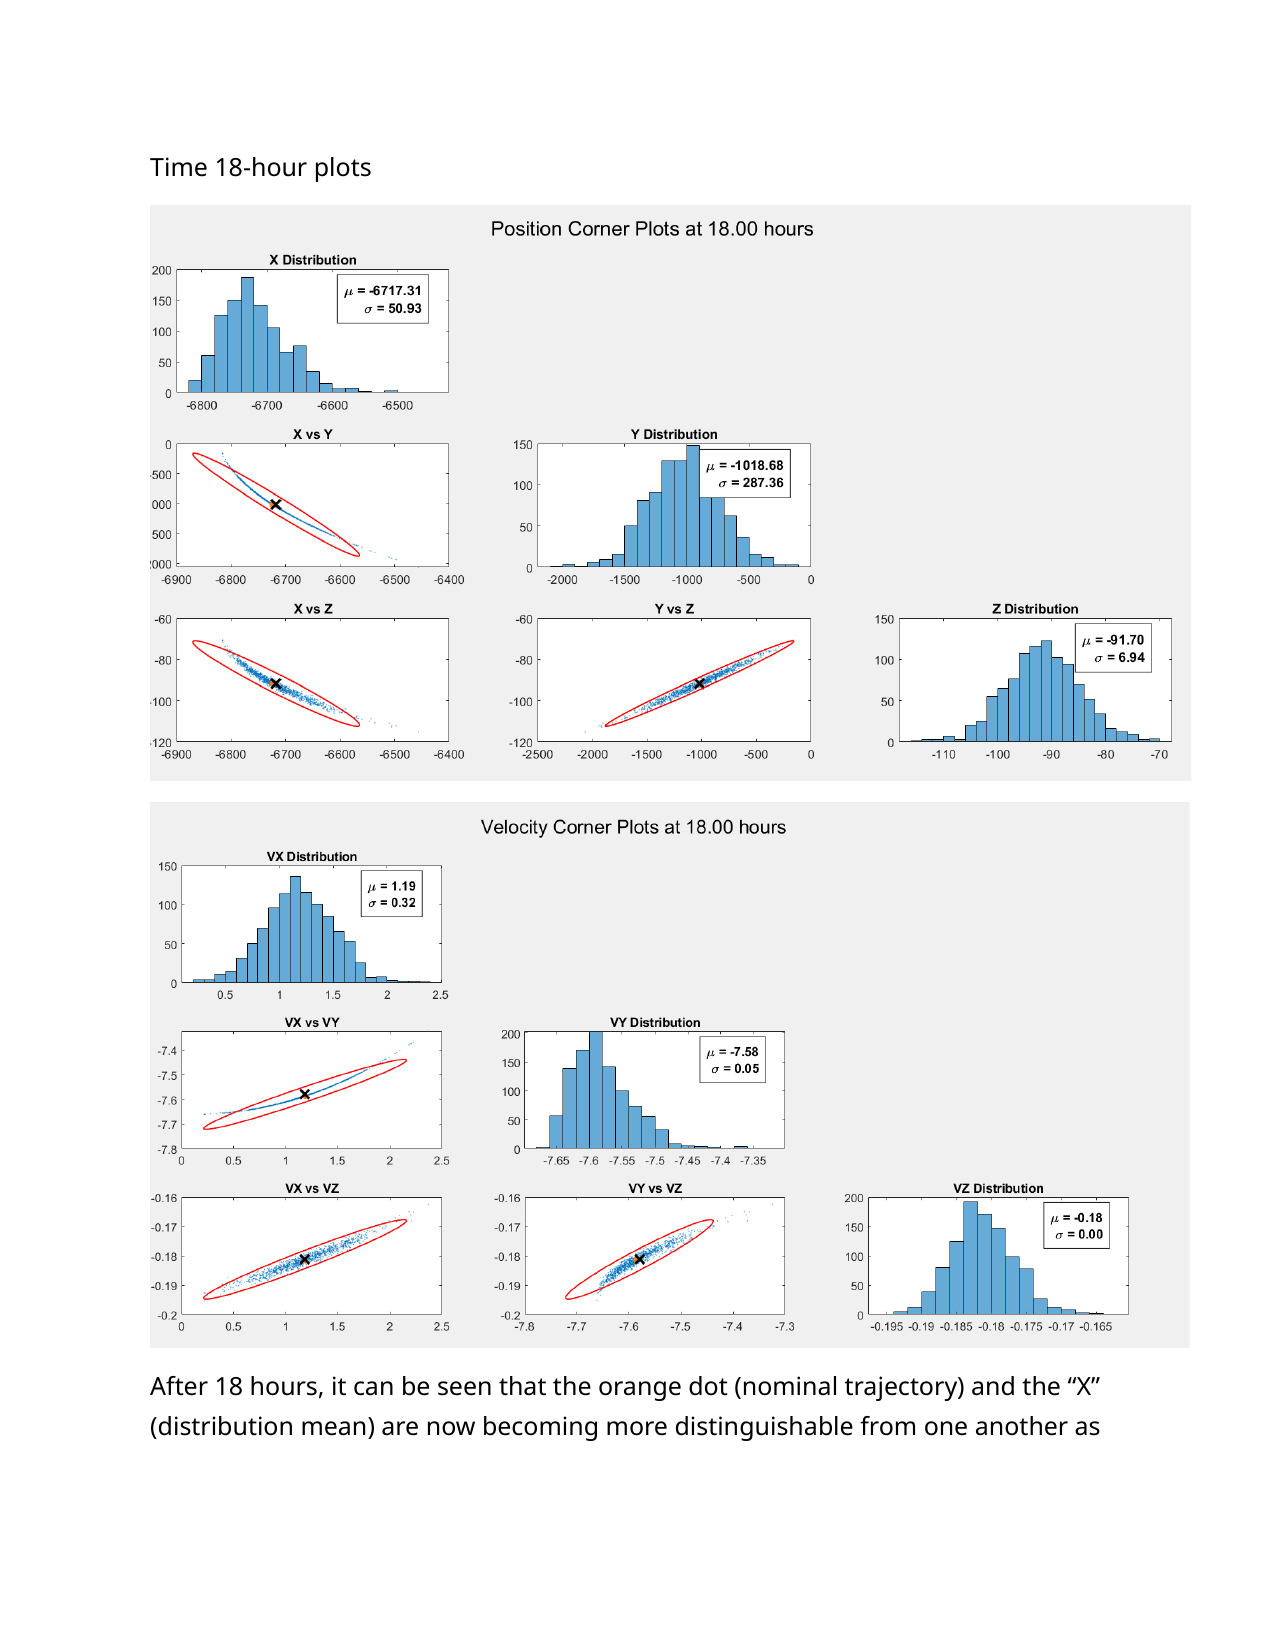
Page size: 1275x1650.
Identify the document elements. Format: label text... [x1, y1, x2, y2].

picture [150, 205, 1192, 781]
text Time 18-hour plots [150, 150, 1125, 184]
picture [150, 802, 1190, 1348]
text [150, 1369, 1125, 1442]
